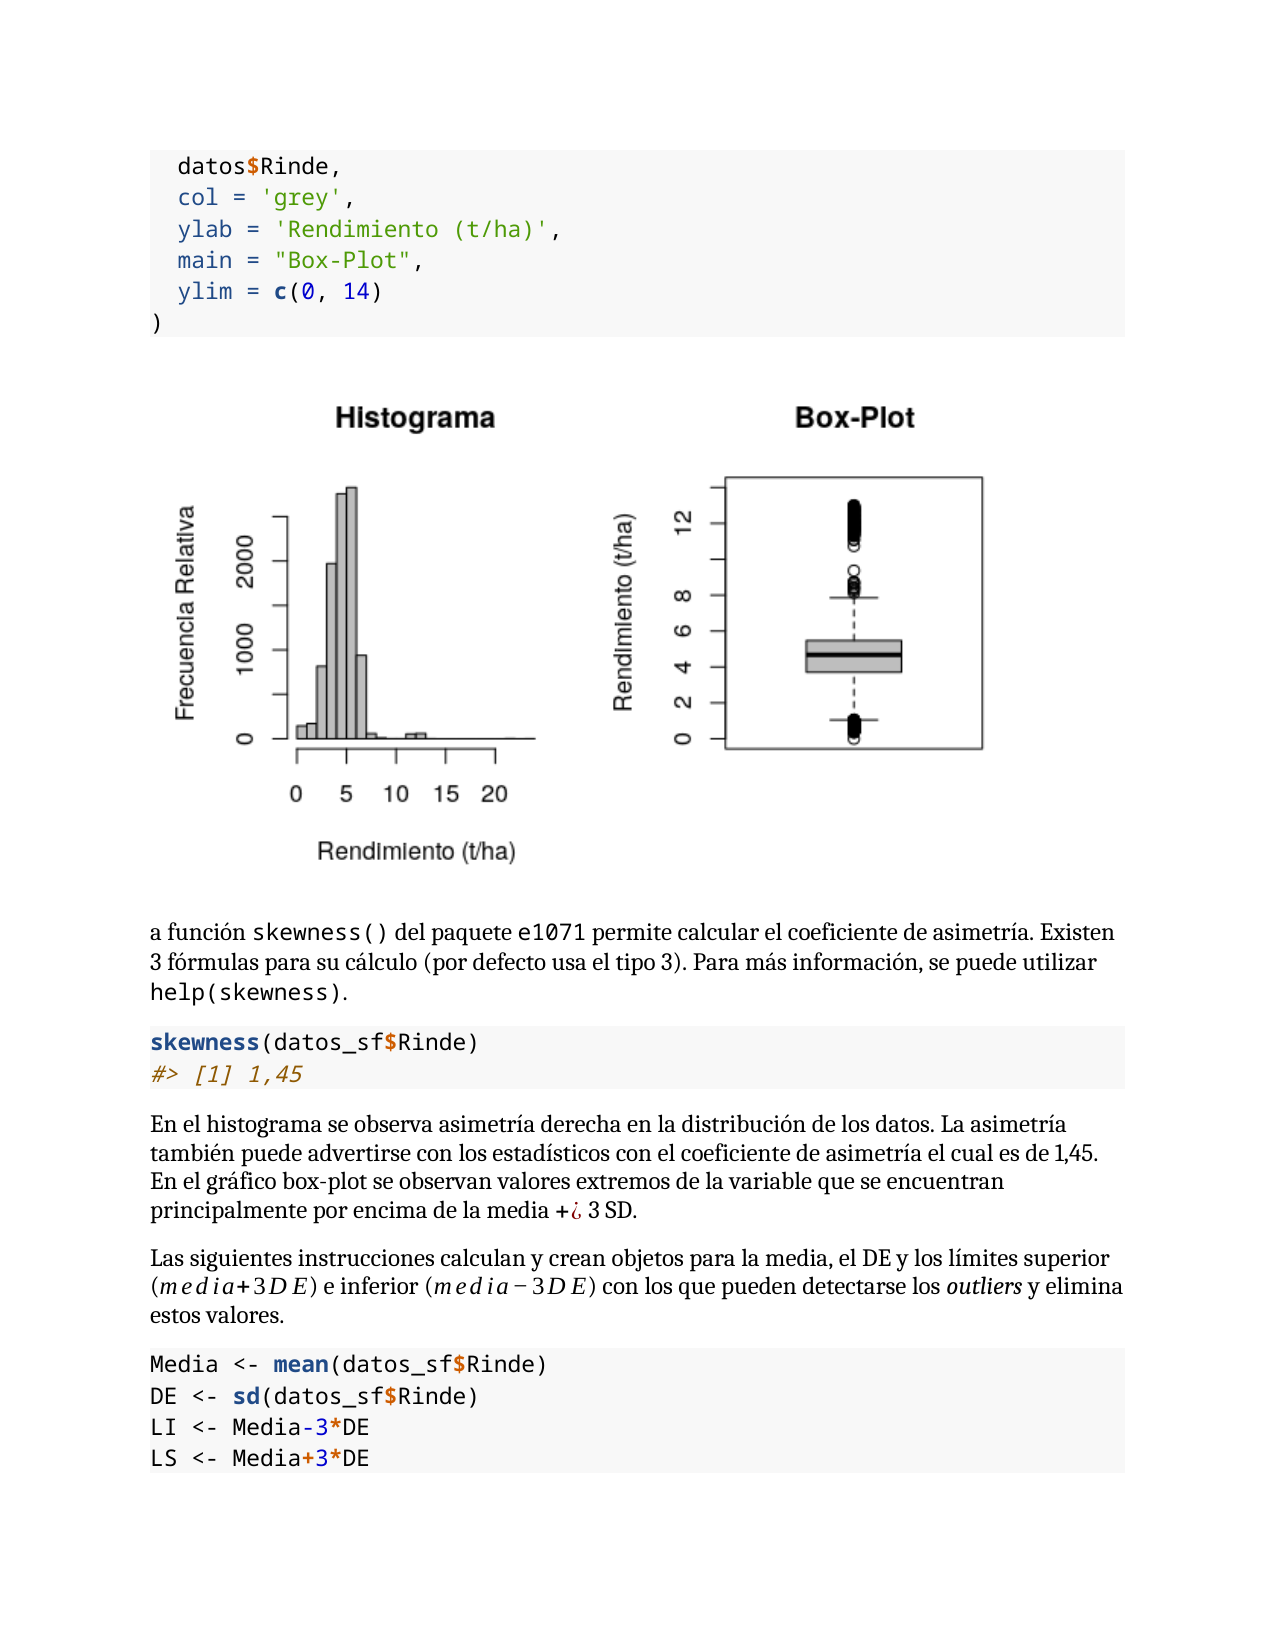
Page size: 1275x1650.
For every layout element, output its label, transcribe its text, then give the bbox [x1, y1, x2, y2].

text a función skewness() del paquete e1071 permite calcular el coeficiente de asimetría. Existen 3 fórmulas para su cálculo (por defecto usa el tipo 3). Para más información, se puede utilizar help(skewness). [150, 916, 1125, 1008]
text En el histograma se observa asimetría derecha en la distribución de los datos. La asimetría también puede advertirse con los estadísticos con el coeficiente de asimetría el cual es de 1,45. En el gráfico box-plot se observan valores extremos de la variable que se encuentran principalmente por encima de la media 3 SD. [150, 1110, 1125, 1225]
text skewness(datos_sf$Rinde) #> [1] 1,45 [301, 1026, 1125, 1089]
text Las siguientes instrucciones calculan y crean objetos para la media, el DE y los límites superior () e inferior () con los que pueden detectarse los outliers y elimina estos valores. [150, 1243, 1125, 1330]
picture [168, 358, 1044, 898]
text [150, 150, 1125, 337]
text Media <- mean(datos_sf$Rinde) DE <- sd(datos_sf$Rinde) LI <- Media-3*DE LS <- Media+3*DE [150, 1348, 1125, 1473]
